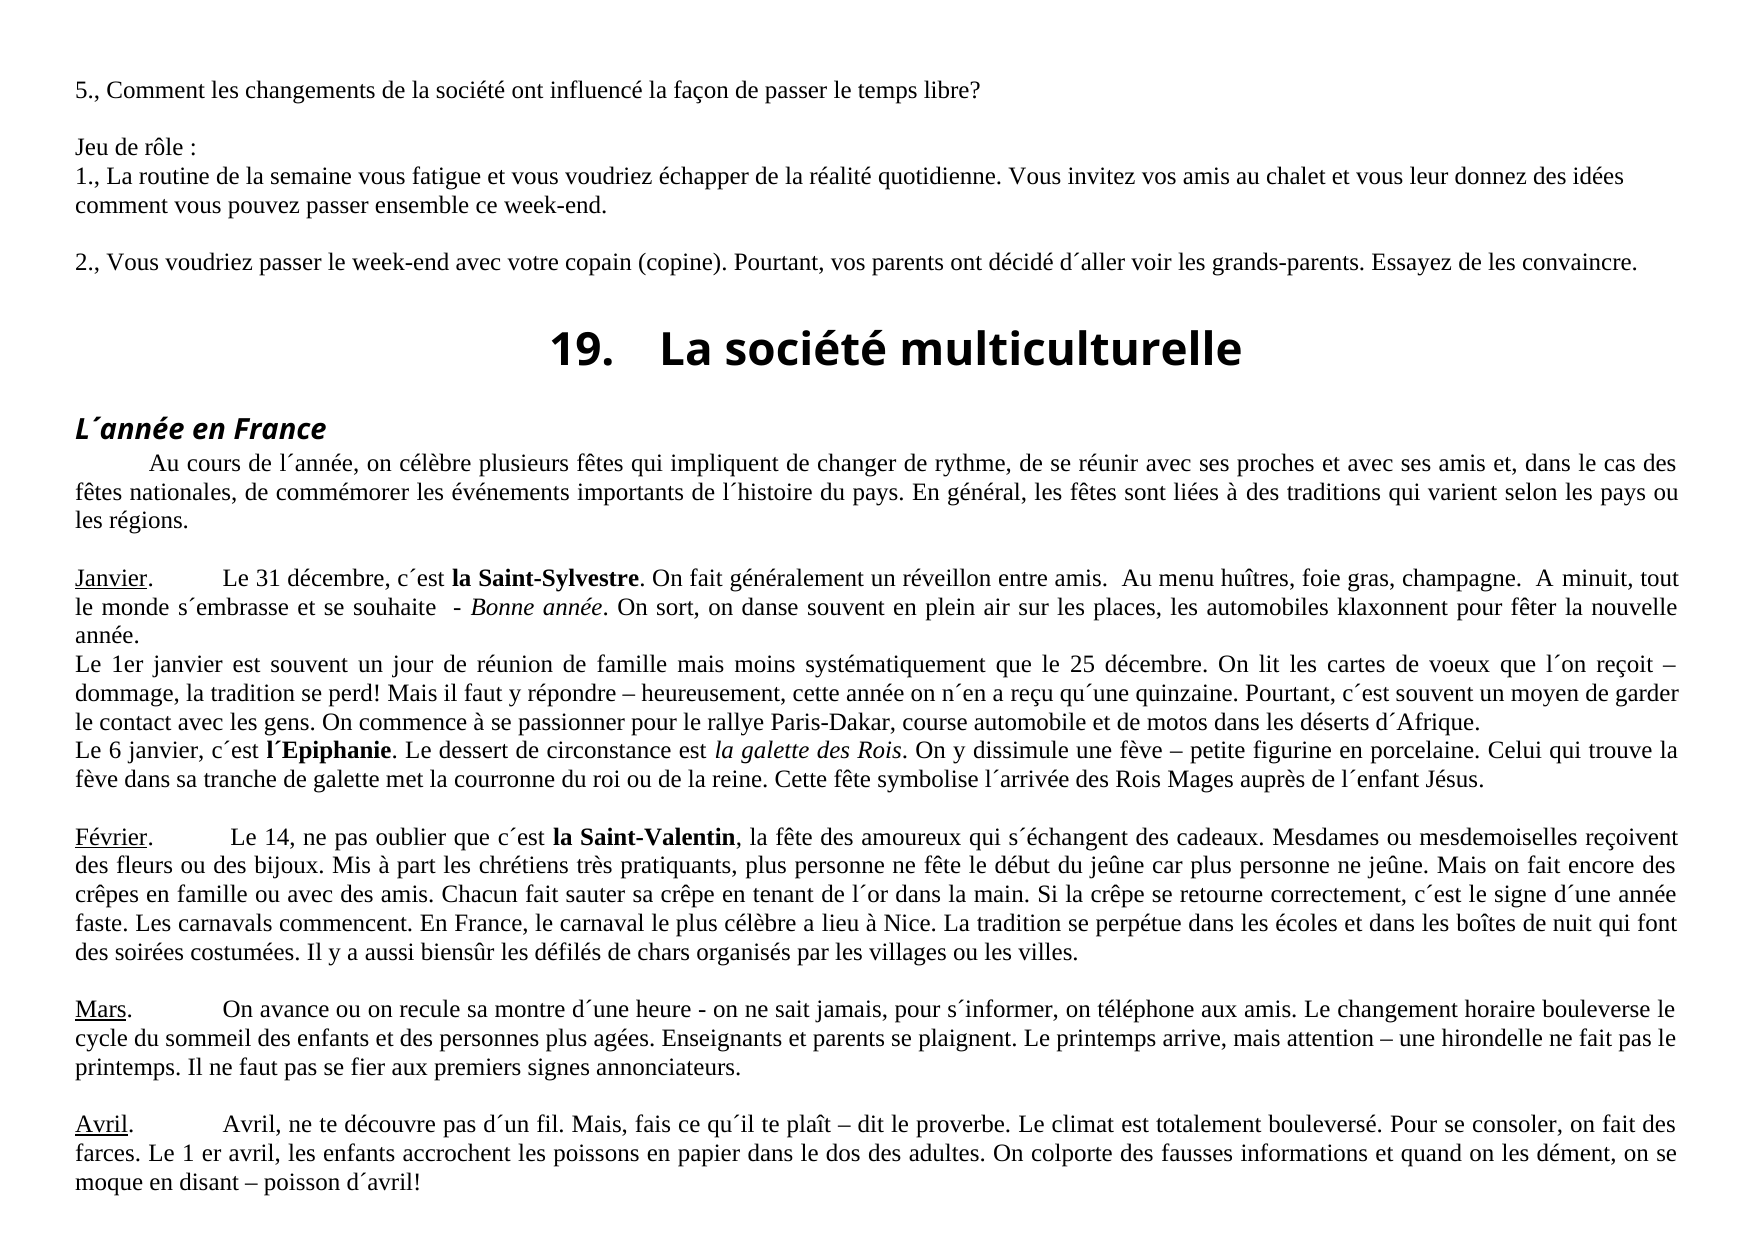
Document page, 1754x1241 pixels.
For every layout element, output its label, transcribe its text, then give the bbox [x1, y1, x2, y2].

text L´année en France [75, 408, 1679, 448]
text Février. Le 14, ne pas oublier que c´est la Saint-Valentin, la fête des amoureux qui s´échangent des cadeaux. Mesdames ou mesdemoiselles reçoivent des fleurs ou des bijoux. Mis à part les chrétiens très pratiquants, plus personne ne fête le début du jeûne car plus personne ne jeûne. Mais on fait encore des crêpes en famille ou avec des amis. Chacun fait sauter sa crêpe en tenant de l´or dans la main. Si la crêpe se retourne correctement, c´est le signe d´une année faste. Les carnavals commencent. En France, le carnaval le plus célèbre a lieu à Nice. La tradition se perpétue dans les écoles et dans les boîtes de nuit qui font des soirées costumées. Il y a aussi biensûr les défilés de chars organisés par les villages ou les villes. [75, 822, 1679, 966]
text Mars. On avance ou on recule sa montre d´une heure - on ne sait jamais, pour s´informer, on téléphone aux amis. Le changement horaire bouleverse le cycle du sommeil des enfants et des personnes plus agées. Enseignants et parents se plaignent. Le printemps arrive, mais attention – une hirondelle ne fait pas le printemps. Il ne faut pas se fier aux premiers signes annonciateurs. [75, 994, 1679, 1081]
text Au cours de l´année, on célèbre plusieurs fêtes qui impliquent de changer de rythme, de se réunir avec ses proches et avec ses amis et, dans le cas des fêtes nationales, de commémorer les événements importants de l´histoire du pays. En général, les fêtes sont liées à des traditions qui varient selon les pays ou les régions. [75, 448, 1679, 534]
text Janvier. Le 31 décembre, c´est la Saint-Sylvestre. On fait généralement un réveillon entre amis. Au menu huîtres, foie gras, champagne. A minuit, tout le monde s´embrasse et se souhaite - Bonne année. On sort, on danse souvent en plein air sur les places, les automobiles klaxonnent pour fêter la nouvelle année. [75, 563, 1679, 649]
text Le 1er janvier est souvent un jour de réunion de famille mais moins systématiquement que le 25 décembre. On lit les cartes de voeux que l´on reçoit – dommage, la tradition se perd! Mais il faut y répondre – heureusement, cette année on n´en a reçu qu´une quinzaine. Pourtant, c´est souvent un moyen de garder le contact avec les gens. On commence à se passionner pour le rallye Paris-Dakar, course automobile et de motos dans les déserts d´Afrique. [75, 649, 1679, 736]
text Avril. Avril, ne te découvre pas d´un fil. Mais, fais ce qu´il te plaît – dit le proverbe. Le climat est totalement bouleversé. Pour se consoler, on fait des farces. Le 1 er avril, les enfants accrochent les poissons en papier dans le dos des adultes. On colporte des fausses informations et quand on les dément, on se moque en disant – poisson d´avril! [75, 1109, 1679, 1196]
list La société multiculturelle [112, 316, 1679, 378]
text 5., Comment les changements de la société ont influencé la façon de passer le temps libre? [75, 75, 1679, 104]
text Jeu de rôle : [75, 132, 1679, 161]
text 1., La routine de la semaine vous fatigue et vous voudriez échapper de la réalité quotidienne. Vous invitez vos amis au chalet et vous leur donnez des idées comment vous pouvez passer ensemble ce week-end. [75, 161, 1679, 219]
text Le 6 janvier, c´est l´Epiphanie. Le dessert de circonstance est la galette des Rois. On y dissimule une fève – petite figurine en porcelaine. Celui qui trouve la fève dans sa tranche de galette met la courronne du roi ou de la reine. Cette fête symbolise l´arrivée des Rois Mages auprès de l´enfant Jésus. [75, 736, 1679, 793]
text 2., Vous voudriez passer le week-end avec votre copain (copine). Pourtant, vos parents ont décidé d´aller voir les grands-parents. Essayez de les convaincre. [75, 247, 1679, 276]
